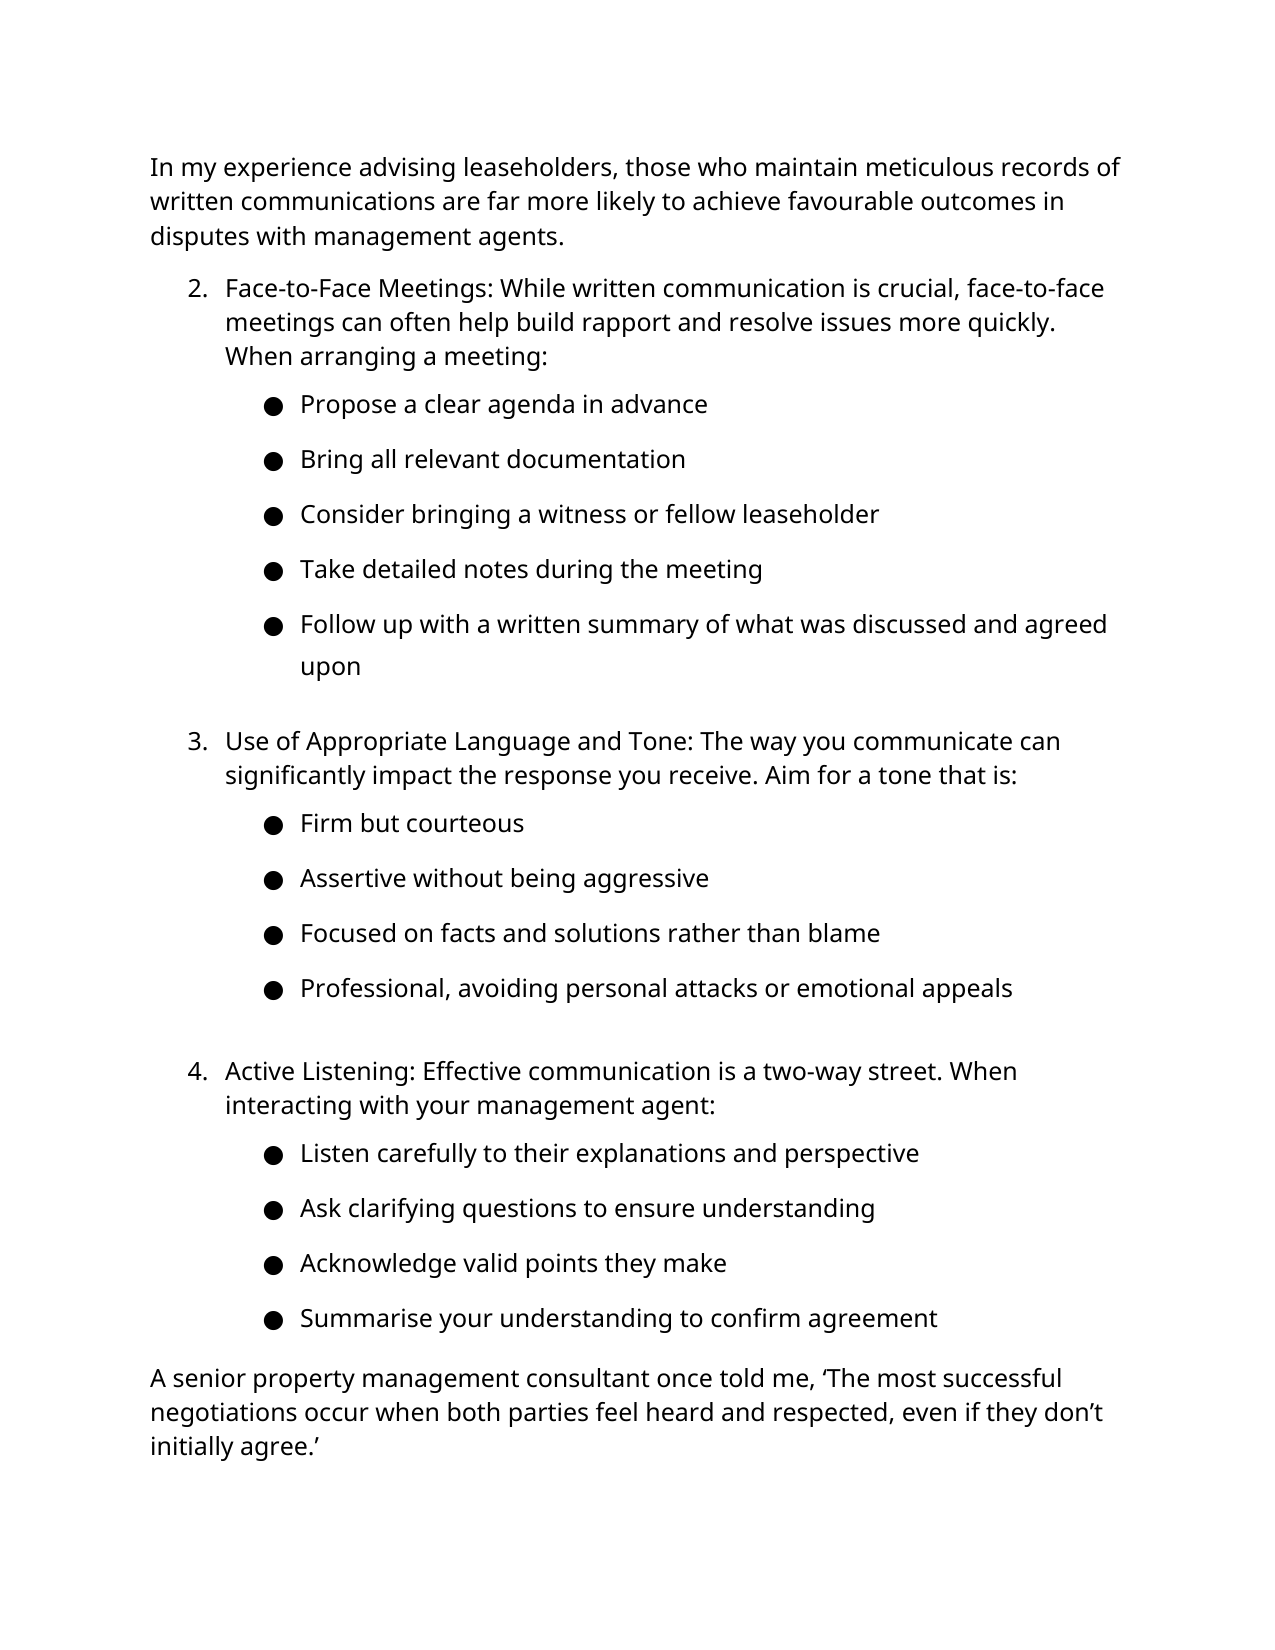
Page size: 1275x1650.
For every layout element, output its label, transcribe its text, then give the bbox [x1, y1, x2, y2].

list Assertive without being aggressive [262, 851, 1125, 902]
list Listen carefully to their explanations and perspective [262, 1125, 1125, 1177]
text A senior property management consultant once told me, ‘The most successful negotiations occur when both parties feel heard and respected, even if they don’t initially agree.’ [150, 1360, 1125, 1462]
list Consider bringing a witness or fellow leaseholder [262, 487, 1125, 538]
list Professional, avoiding personal attacks or emotional appeals [262, 961, 1125, 1012]
list Firm but courteous [262, 796, 1125, 847]
list Take detailed notes during the meeting [262, 542, 1125, 593]
list Focused on facts and solutions rather than blame [262, 906, 1125, 957]
list Ask clarifying questions to ensure understanding [262, 1180, 1125, 1232]
list Active Listening: Effective communication is a two-way street. When interacting with your management agent: [187, 1053, 1125, 1122]
text In my experience advising leaseholders, those who maintain meticulous records of written communications are far more likely to achieve favourable outcomes in disputes with management agents. [150, 150, 1125, 252]
list Face-to-Face Meetings: While written communication is crucial, face-to-face meetings can often help build rapport and resolve issues more quickly. When arranging a meeting: [187, 271, 1125, 373]
list Propose a clear agenda in advance [262, 377, 1125, 428]
list Bring all relevant documentation [262, 432, 1125, 483]
list Acknowledge valid points they make [262, 1235, 1125, 1287]
list Follow up with a written summary of what was discussed and agreed upon [262, 597, 1125, 682]
list Summarise your understanding to confirm agreement [262, 1290, 1125, 1342]
list Use of Appropriate Language and Tone: The way you communicate can significantly impact the response you receive. Aim for a tone that is: [187, 724, 1125, 792]
